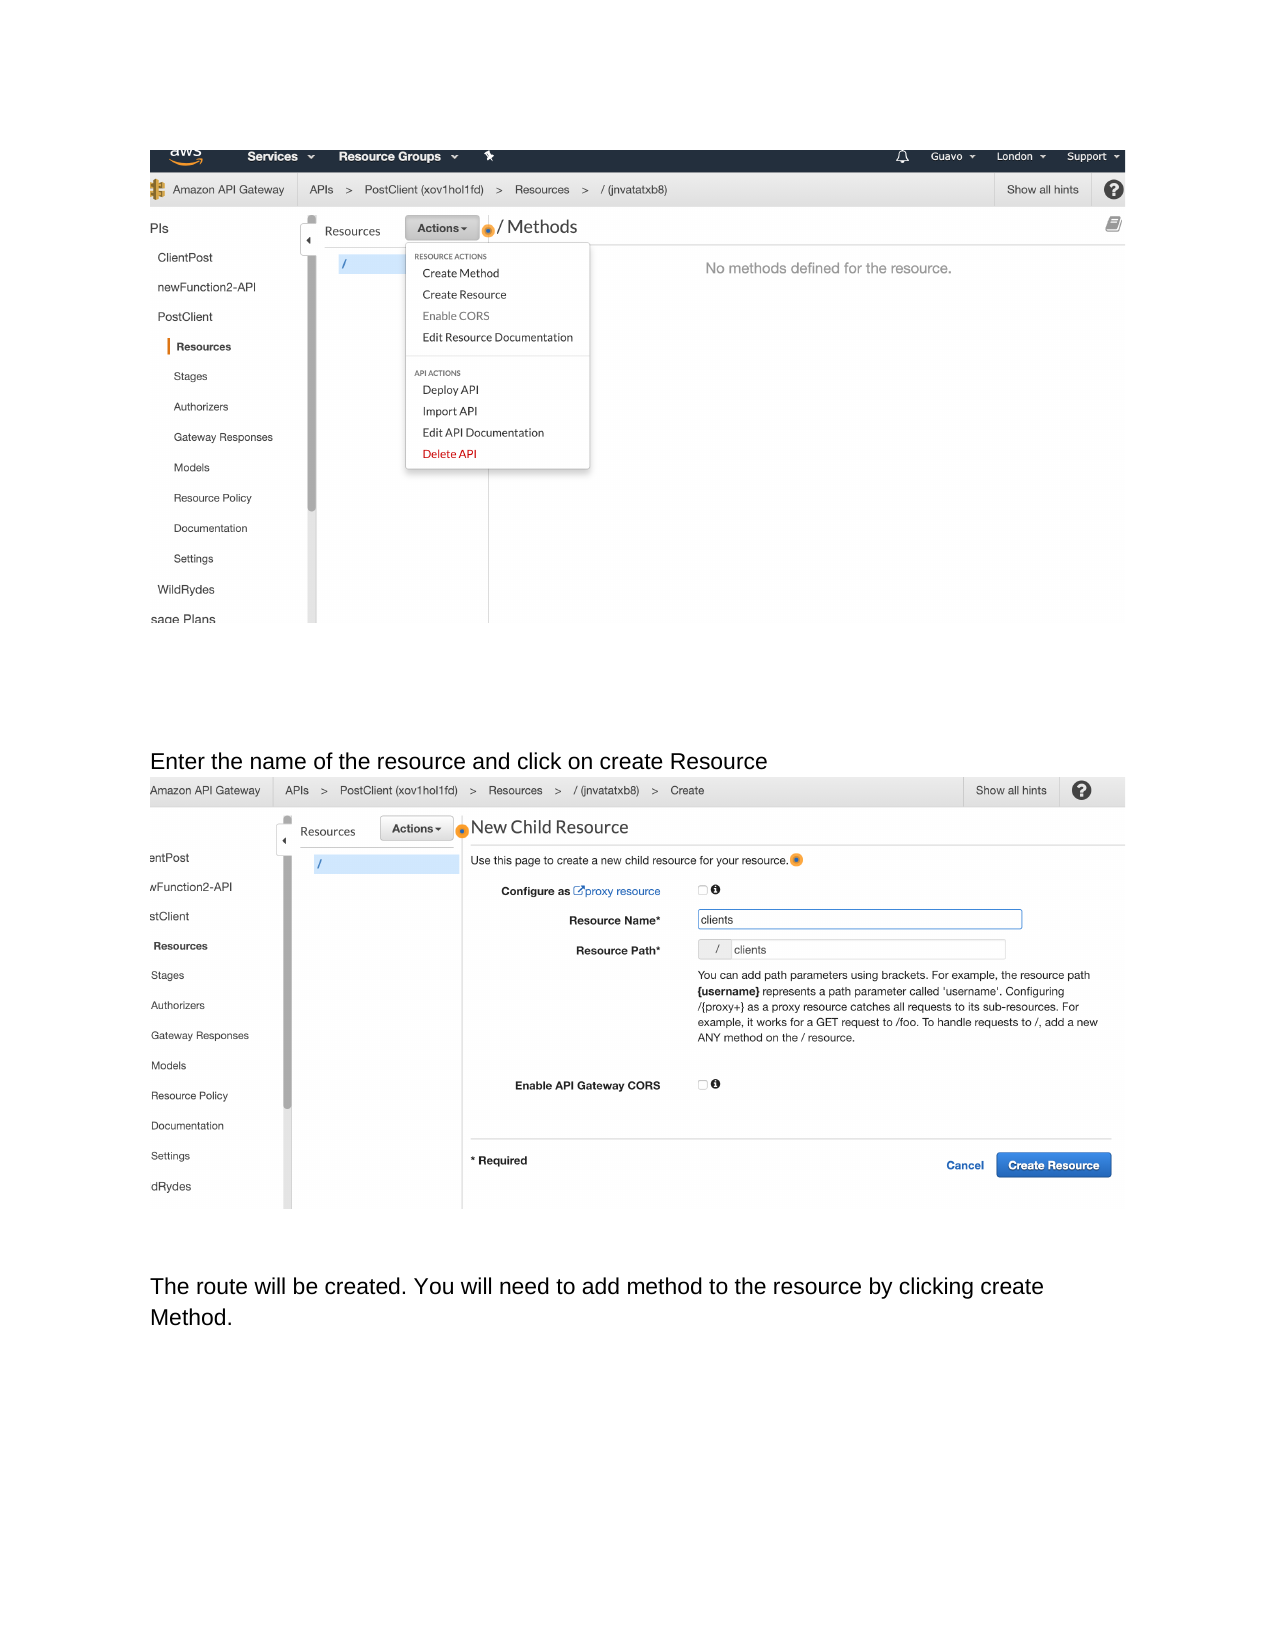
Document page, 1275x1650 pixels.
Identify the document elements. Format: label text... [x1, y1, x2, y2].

text Enter the name of the resource and click on create Resource [150, 748, 1125, 774]
picture [150, 777, 1125, 1209]
picture [150, 150, 1125, 623]
text The route will be created. You will need to add method to the resource by clicking create Method. [150, 1273, 1125, 1330]
